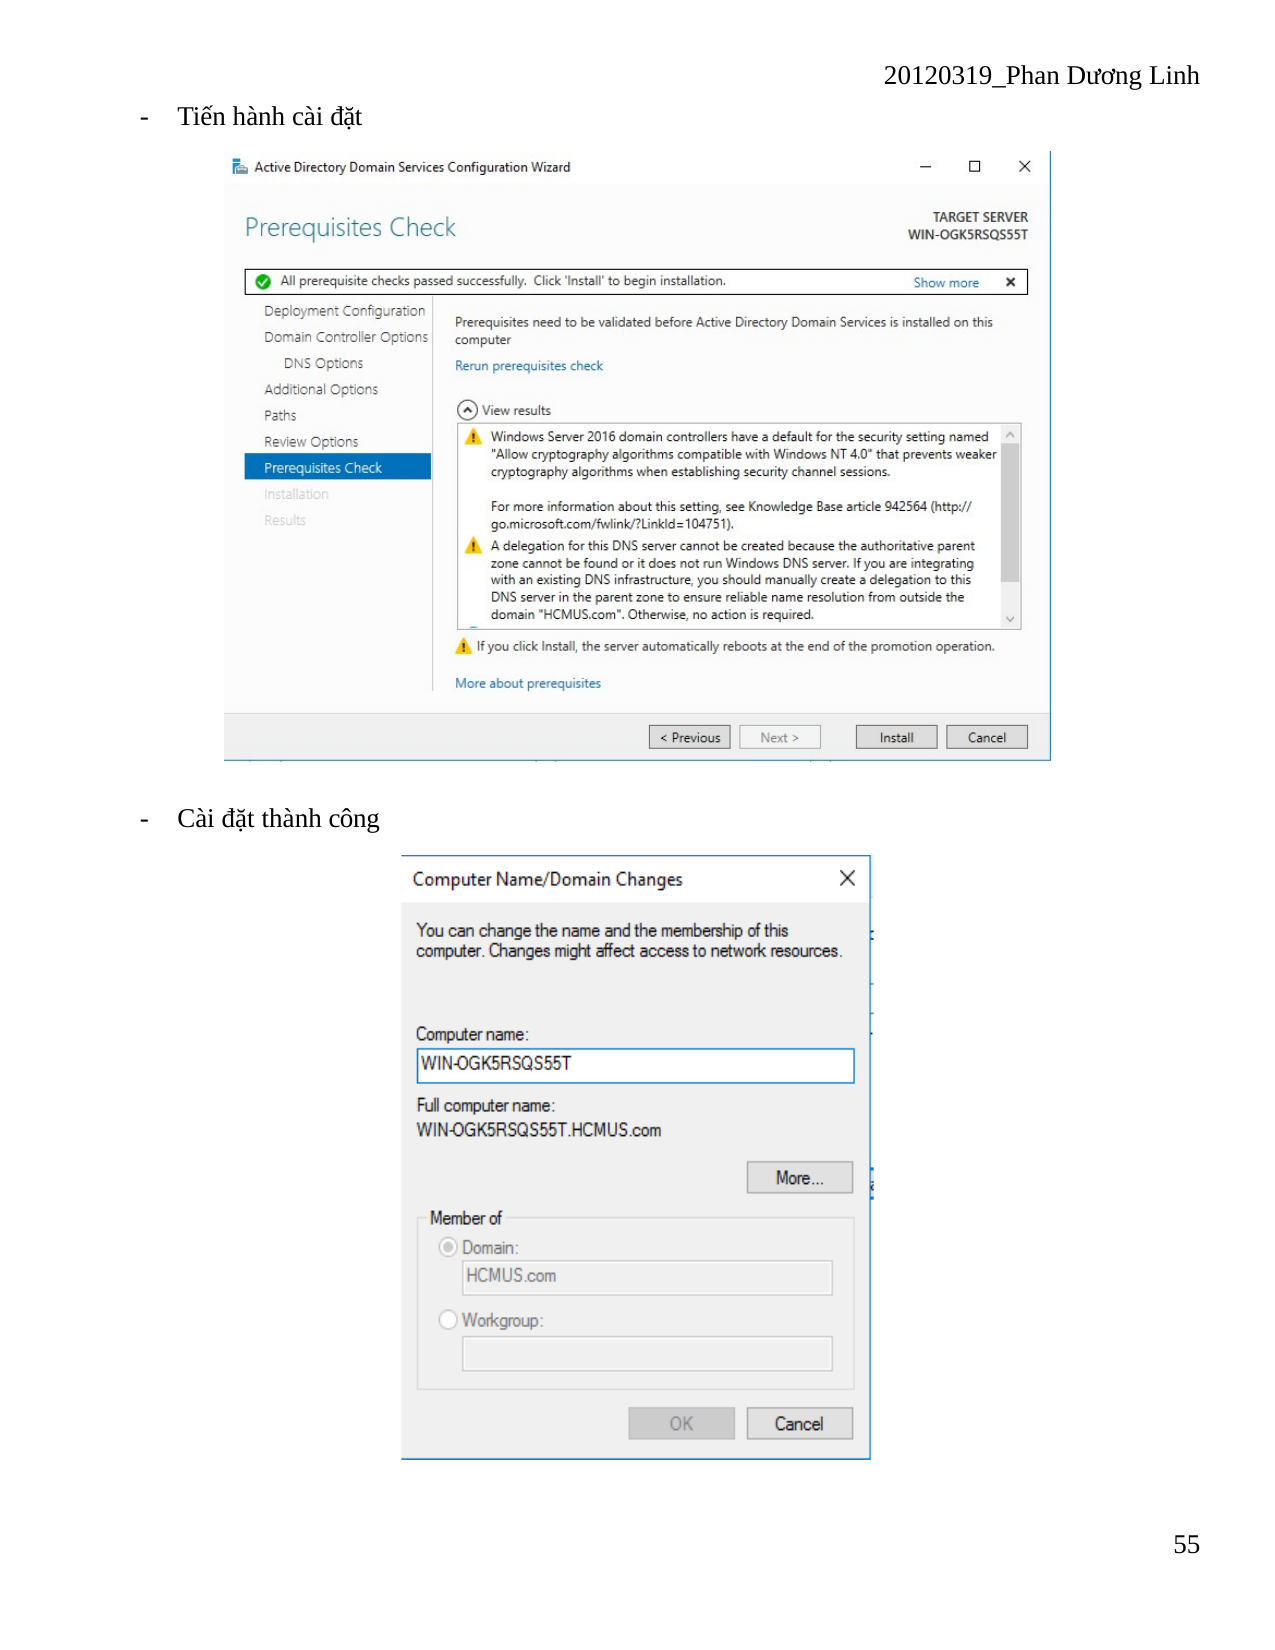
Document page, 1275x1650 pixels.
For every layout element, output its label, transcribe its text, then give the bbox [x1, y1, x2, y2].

list Tiến hành cài đặt [139, 100, 1156, 131]
list Cài đặt thành công [139, 802, 1156, 833]
picture [224, 151, 1051, 762]
picture [401, 855, 874, 1460]
